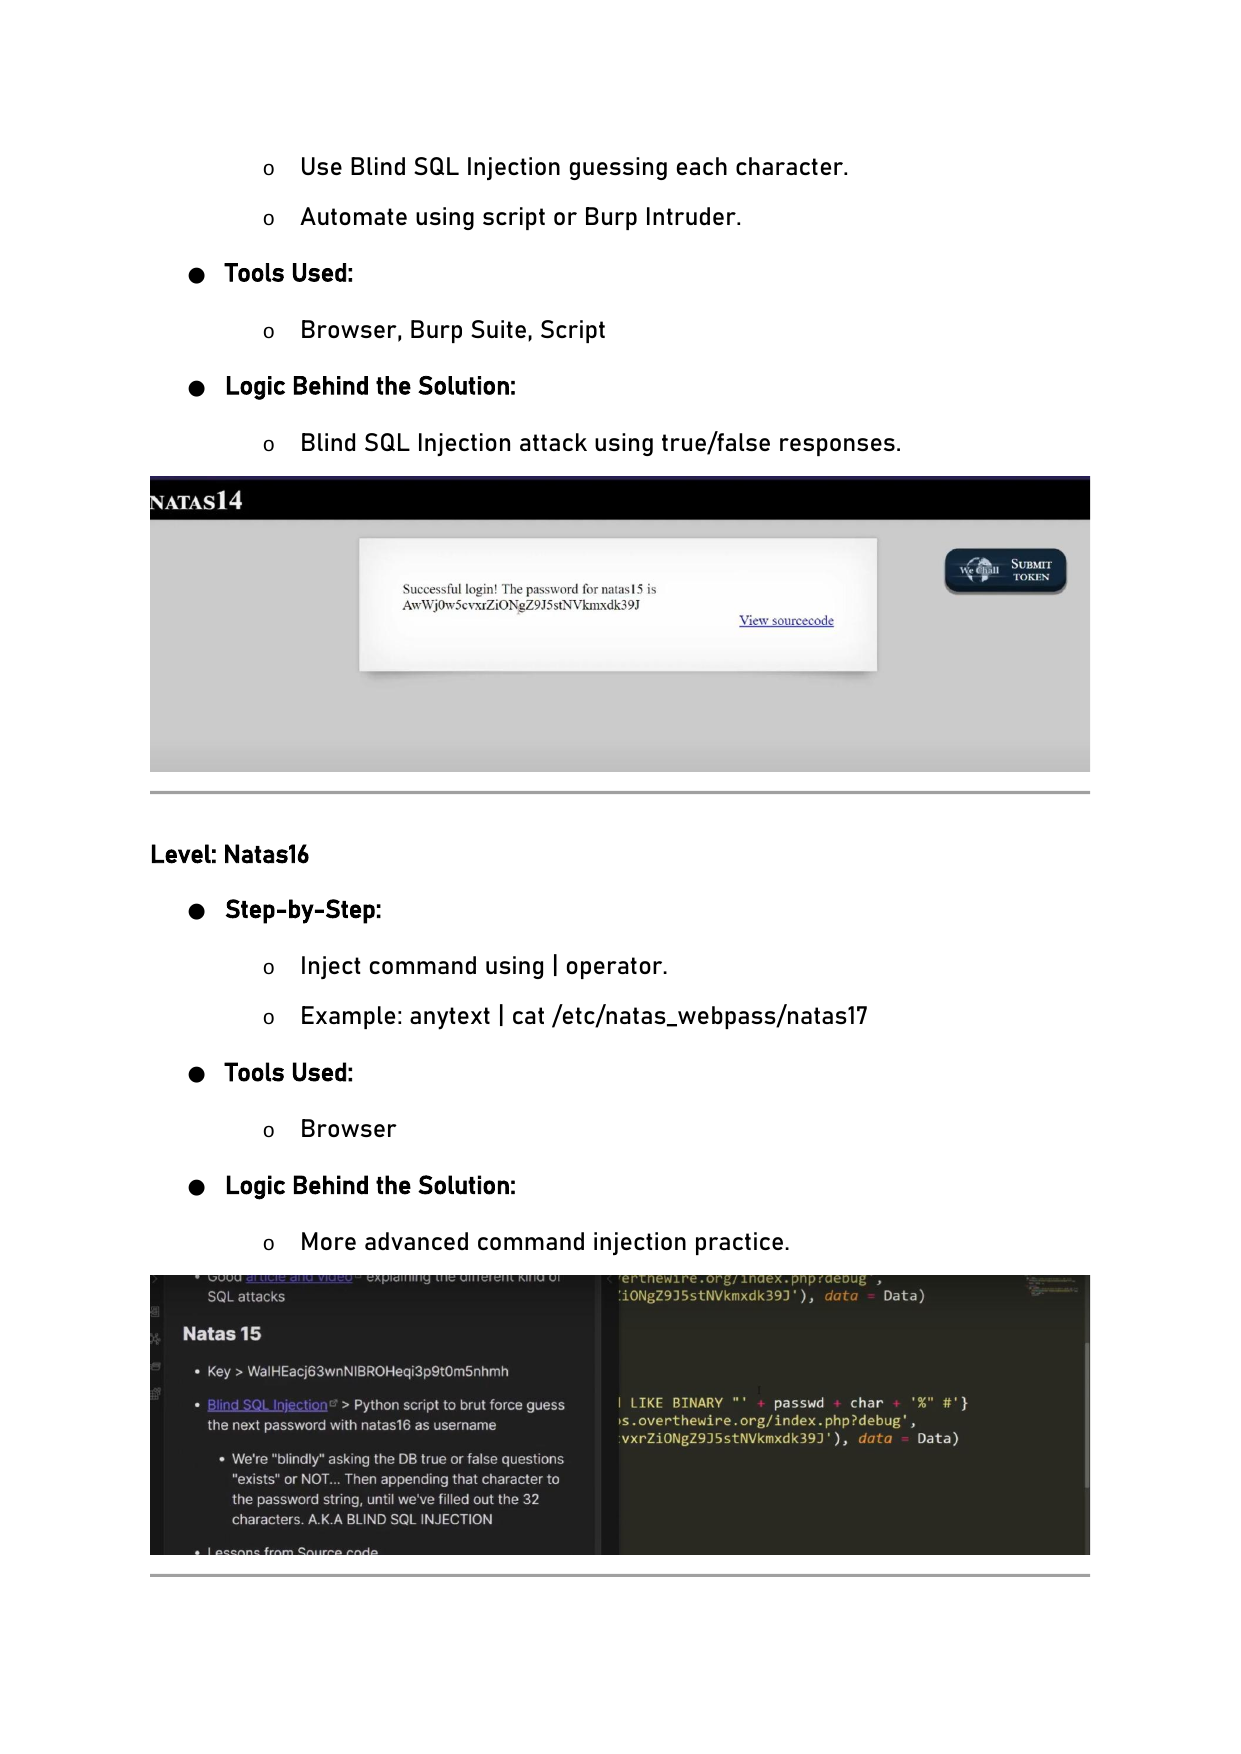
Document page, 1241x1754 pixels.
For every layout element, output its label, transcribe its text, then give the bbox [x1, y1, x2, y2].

list Browser, Burp Suite, Script [262, 313, 1090, 344]
list Tools Used: [187, 250, 1090, 293]
picture [150, 1275, 1091, 1555]
list Logic Behind the Solution: [187, 1163, 1090, 1206]
list Step-by-Step: [187, 887, 1090, 929]
list Example: anytext | cat /etc/natas_webpass/natas17 [262, 1000, 1090, 1031]
list More advanced command injection practice. [262, 1226, 1090, 1257]
list Use Blind SQL Injection guessing each character. [262, 150, 1090, 181]
list Automate using script or Burp Intruder. [262, 200, 1090, 231]
list Blind SQL Injection attack using true/false responses. [262, 426, 1090, 457]
list Inject command using | operator. [262, 949, 1090, 981]
list Logic Behind the Solution: [187, 363, 1090, 406]
text Level: Natas16 [150, 838, 1090, 868]
picture [150, 476, 1091, 772]
list Browser [262, 1113, 1090, 1144]
list Tools Used: [187, 1050, 1090, 1093]
